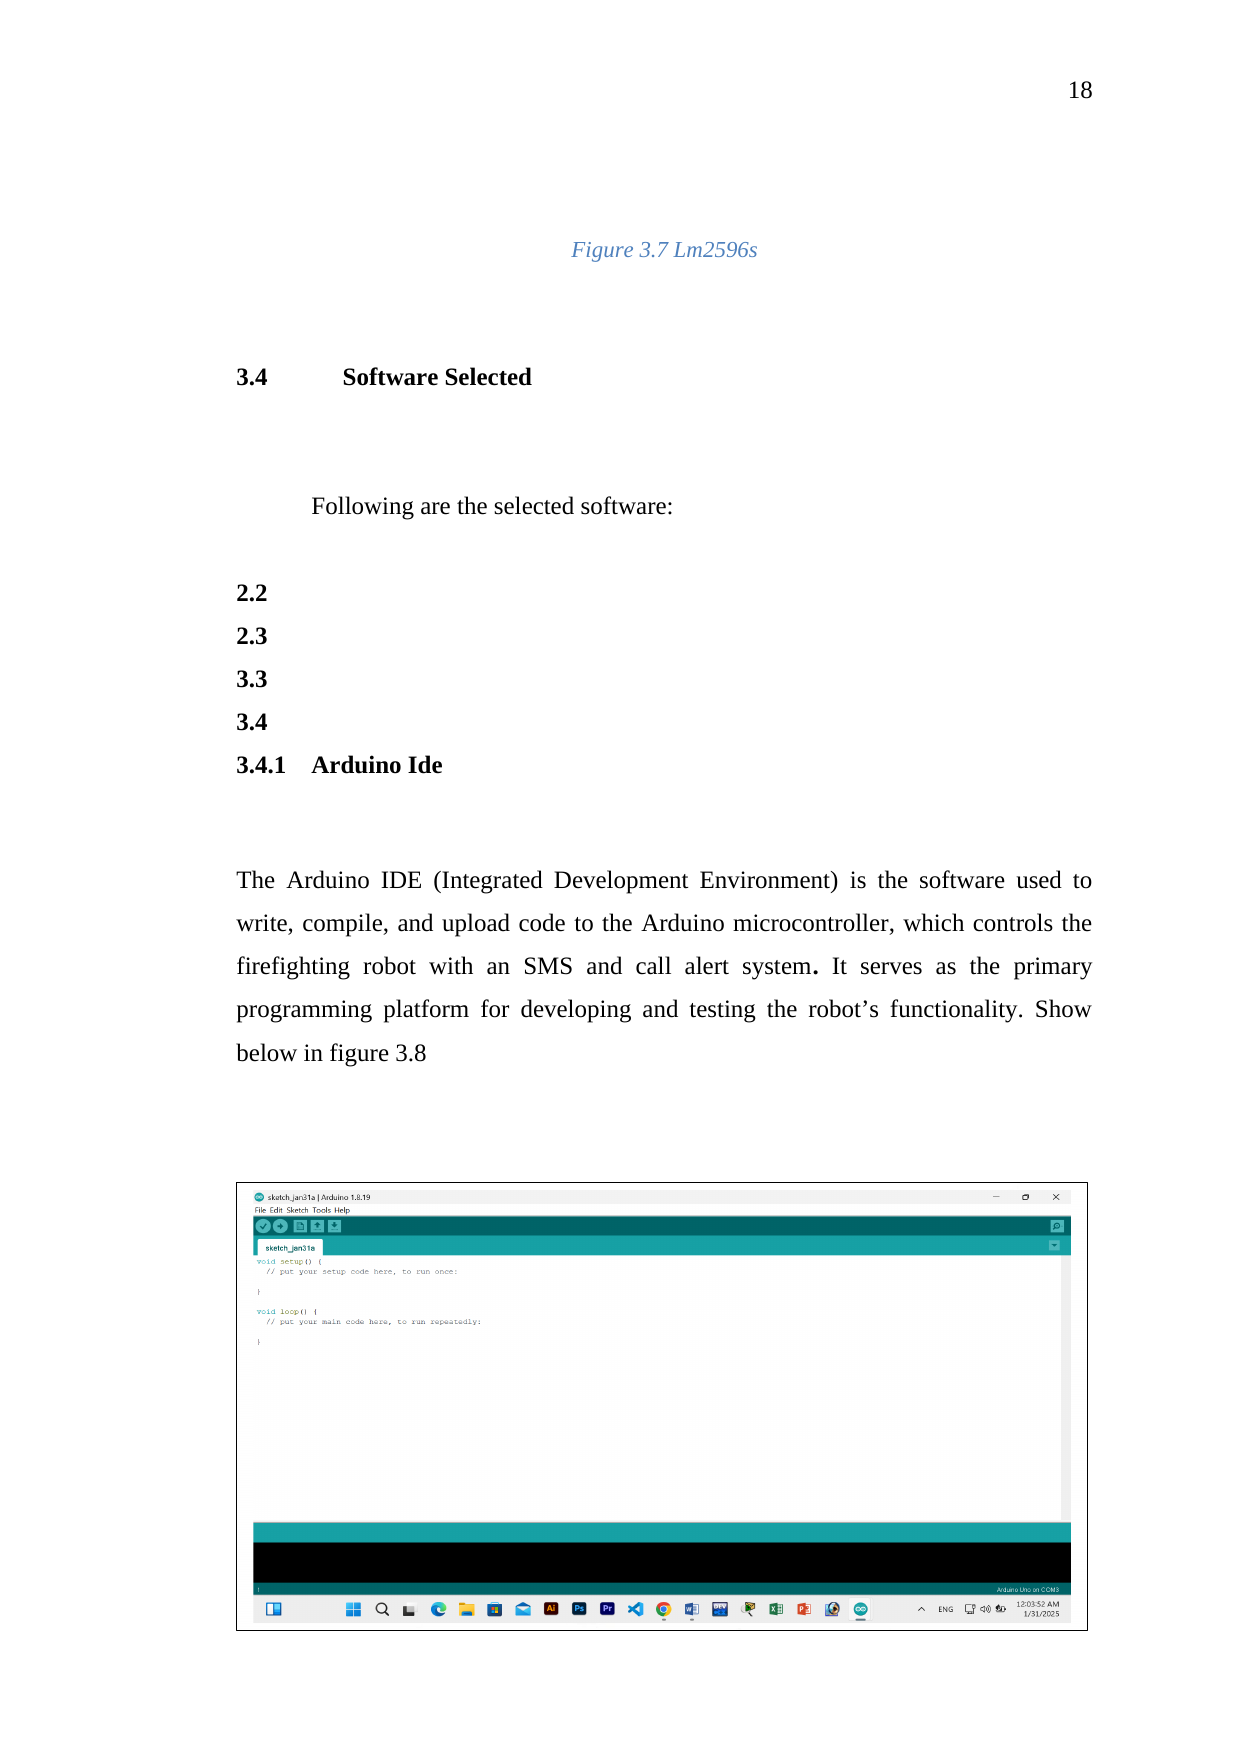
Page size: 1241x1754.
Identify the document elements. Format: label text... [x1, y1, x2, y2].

list Software Selected [236, 362, 1092, 391]
text Following are the selected software: [236, 491, 1092, 520]
text Figure 3.7 Lm2596s [236, 236, 1092, 263]
text The Arduino IDE (Integrated Development Environment) is the software used to write, compile, and upload code to the Arduino microcontroller, which controls the firefighting robot with an SMS and call alert system. It serves as the primary programming platform for developing and testing the robot’s functionality. Show below in figure 3.8 [236, 865, 1092, 1066]
text 3.4.1 Arduino Ide [236, 750, 1092, 779]
picture [237, 1183, 1087, 1630]
